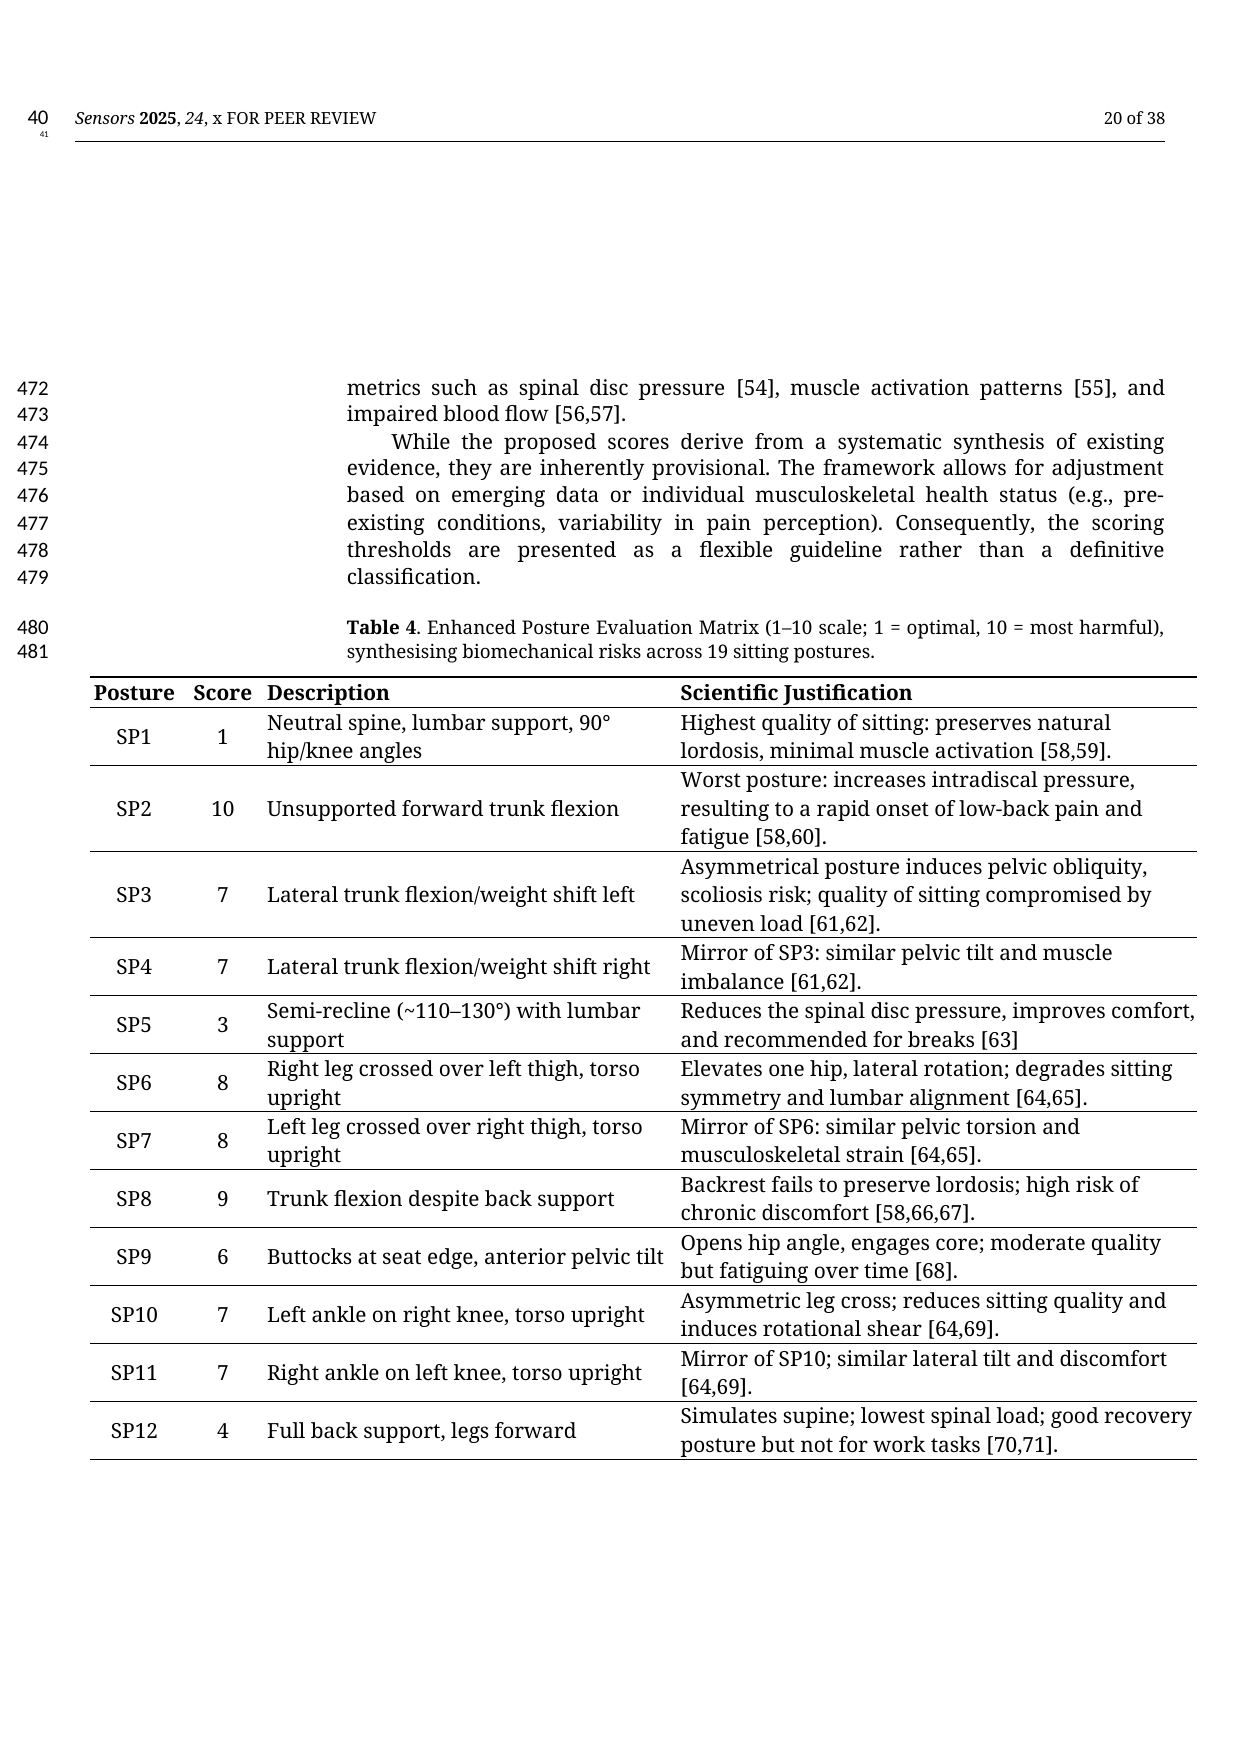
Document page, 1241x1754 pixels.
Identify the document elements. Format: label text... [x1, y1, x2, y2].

table_cell Neutral spine, lumbar support, 90° hip/knee angles [267, 708, 680, 764]
table_cell Opens hip angle, engages core; moderate quality but fatiguing over time [68]. [680, 1228, 1197, 1285]
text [347, 374, 1165, 428]
table_cell Trunk flexion despite back support [267, 1170, 680, 1227]
table_header Scientific Justification [680, 678, 1197, 707]
table_cell Backrest fails to preserve lordosis; high risk of chronic discomfort [58,66,67]. [680, 1170, 1197, 1227]
table_cell 7 [178, 1286, 267, 1343]
table_cell SP10 [90, 1286, 178, 1343]
table_cell 1 [178, 708, 267, 764]
table_cell Lateral trunk flexion/weight shift right [267, 938, 680, 995]
table_cell Left leg crossed over right thigh, torso upright [267, 1112, 680, 1169]
table_cell SP7 [90, 1112, 178, 1169]
table_cell Simulates supine; lowest spinal load; good recovery posture but not for work tasks [70,71]. [680, 1402, 1197, 1458]
table_cell SP2 [90, 766, 178, 851]
table_cell SP3 [90, 852, 178, 937]
table_cell 7 [178, 1344, 267, 1401]
table_cell 8 [178, 1112, 267, 1169]
table_cell Unsupported forward trunk flexion [267, 766, 680, 851]
table_cell SP9 [90, 1228, 178, 1285]
table_cell SP12 [90, 1402, 178, 1458]
text Table 4. Enhanced Posture Evaluation Matrix (1–10 scale; 1 = optimal, 10 = most harmful), synthesising biomechanical risks across 19 sitting postures. [347, 615, 1165, 664]
table_cell SP8 [90, 1170, 178, 1227]
table_cell Mirror of SP10; similar lateral tilt and discomfort [64,69]. [680, 1344, 1197, 1401]
table_cell Asymmetrical posture induces pelvic obliquity, scoliosis risk; quality of sitting compromised by uneven load [61,62]. [680, 852, 1197, 937]
table_cell Full back support, legs forward [267, 1402, 680, 1458]
table_cell 7 [178, 938, 267, 995]
text While the proposed scores derive from a systematic synthesis of existing evidence, they are inherently provisional. The framework allows for adjustment based on emerging data or individual musculoskeletal health status (e.g., pre-existing conditions, variability in pain perception). Consequently, the scoring thresholds are presented as a flexible guideline rather than a definitive classification. [347, 428, 1165, 590]
table_cell SP11 [90, 1344, 178, 1401]
table_cell Worst posture: increases intradiscal pressure, resulting to a rapid onset of low-back pain and fatigue [58,60]. [680, 766, 1197, 851]
table_cell 8 [178, 1054, 267, 1111]
table_cell SP1 [90, 708, 178, 764]
table_cell 7 [178, 852, 267, 937]
table_cell Lateral trunk flexion/weight shift left [267, 852, 680, 937]
table_cell SP4 [90, 938, 178, 995]
table_cell Highest quality of sitting: preserves natural lordosis, minimal muscle activation [58,59]. [680, 708, 1197, 764]
table_cell Reduces the spinal disc pressure, improves comfort, and recommended for breaks [63] [680, 996, 1197, 1053]
table_header Posture [90, 678, 178, 707]
table_cell Mirror of SP3: similar pelvic tilt and muscle imbalance [61,62]. [680, 938, 1197, 995]
table_cell Right ankle on left knee, torso upright [267, 1344, 680, 1401]
table_cell 9 [178, 1170, 267, 1227]
table_cell Asymmetric leg cross; reduces sitting quality and induces rotational shear [64,69]. [680, 1286, 1197, 1343]
table_header Description [267, 678, 680, 707]
table_cell Mirror of SP6: similar pelvic torsion and musculoskeletal strain [64,65]. [680, 1112, 1197, 1169]
table_cell Elevates one hip, lateral rotation; degrades sitting symmetry and lumbar alignment [64,65]. [680, 1054, 1197, 1111]
table_cell 10 [178, 766, 267, 851]
table_cell Right leg crossed over left thigh, torso upright [267, 1054, 680, 1111]
table_cell Semi-recline (~110–130°) with lumbar support [267, 996, 680, 1053]
table_cell SP5 [90, 996, 178, 1053]
table_cell 3 [178, 996, 267, 1053]
table_cell SP6 [90, 1054, 178, 1111]
table_cell Left ankle on right knee, torso upright [267, 1286, 680, 1343]
table_cell 6 [178, 1228, 267, 1285]
table_cell 4 [178, 1402, 267, 1458]
table_cell Buttocks at seat edge, anterior pelvic tilt [267, 1228, 680, 1285]
table_header Score [178, 678, 267, 707]
